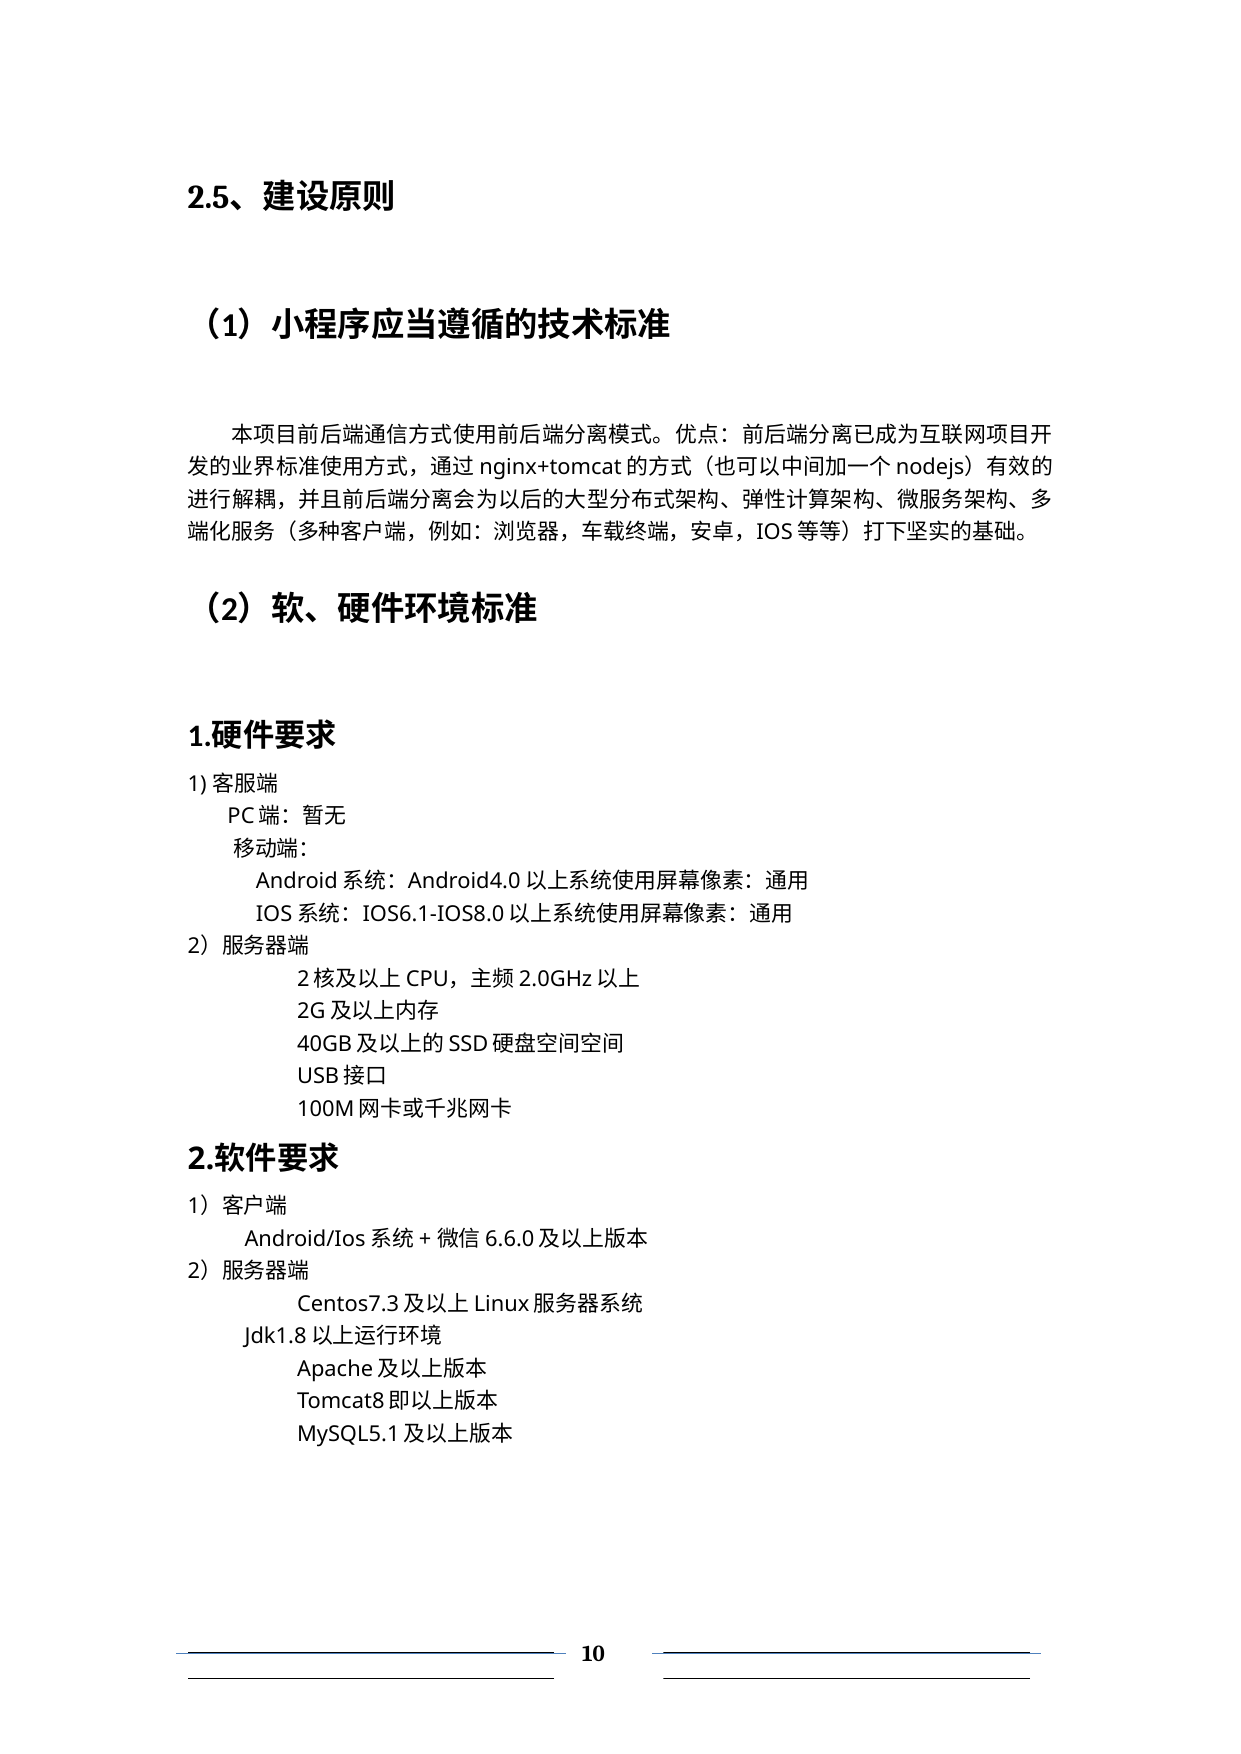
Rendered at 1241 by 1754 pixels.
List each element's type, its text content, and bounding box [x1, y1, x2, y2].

text USB接口 [187, 1058, 1053, 1091]
text 移动端： [187, 831, 1053, 863]
text Tomcat8即以上版本 [187, 1383, 1053, 1416]
subtitle （2）软、硬件环境标准 [187, 573, 1053, 638]
text 1）客户端 [187, 1188, 1053, 1221]
text 1) 客服端 [187, 766, 1053, 798]
text Apache及以上版本 [187, 1351, 1053, 1383]
subtitle 2.5、建设原则 [187, 162, 1053, 227]
text Jdk1.8以上运行环境 [187, 1318, 1053, 1351]
text Centos7.3及以上Linux服务器系统 [187, 1286, 1053, 1318]
text MySQL5.1及以上版本 [187, 1416, 1053, 1448]
text 2.软件要求 [187, 1123, 1053, 1188]
text 本项目前后端通信方式使用前后端分离模式。优点：前后端分离已成为互联网项目开发的业界标准使用方式，通过nginx+tomcat的方式（也可以中间加一个nodejs）有效的进行解耦，并且前后端分离会为以后的大型分布式架构、弹性计算架构、微服务架构、多端化服务（多种客户端，例如：浏览器，车载终端，安卓，IOS等等）打下坚实的基础。 [187, 416, 1053, 546]
text IOS系统：IOS6.1-IOS8.0以上系统使用屏幕像素：通用 [187, 896, 1053, 928]
text Android系统：Android4.0以上系统使用屏幕像素：通用 [187, 863, 1053, 896]
text Android/Ios系统 + 微信6.6.0及以上版本 [187, 1221, 1053, 1253]
text 2）服务器端 [187, 1253, 1053, 1286]
text 1.硬件要求 [187, 701, 1053, 766]
text 2G及以上内存 [187, 993, 1053, 1026]
text 100M网卡或千兆网卡 [187, 1091, 1053, 1123]
text 2核及以上CPU，主频2.0GHz以上 [187, 961, 1053, 993]
text 40GB及以上的SSD硬盘空间空间 [187, 1026, 1053, 1058]
text 2）服务器端 [187, 928, 1053, 961]
text PC端：暂无 [187, 798, 1053, 831]
subtitle （1）小程序应当遵循的技术标准 [187, 289, 1053, 354]
